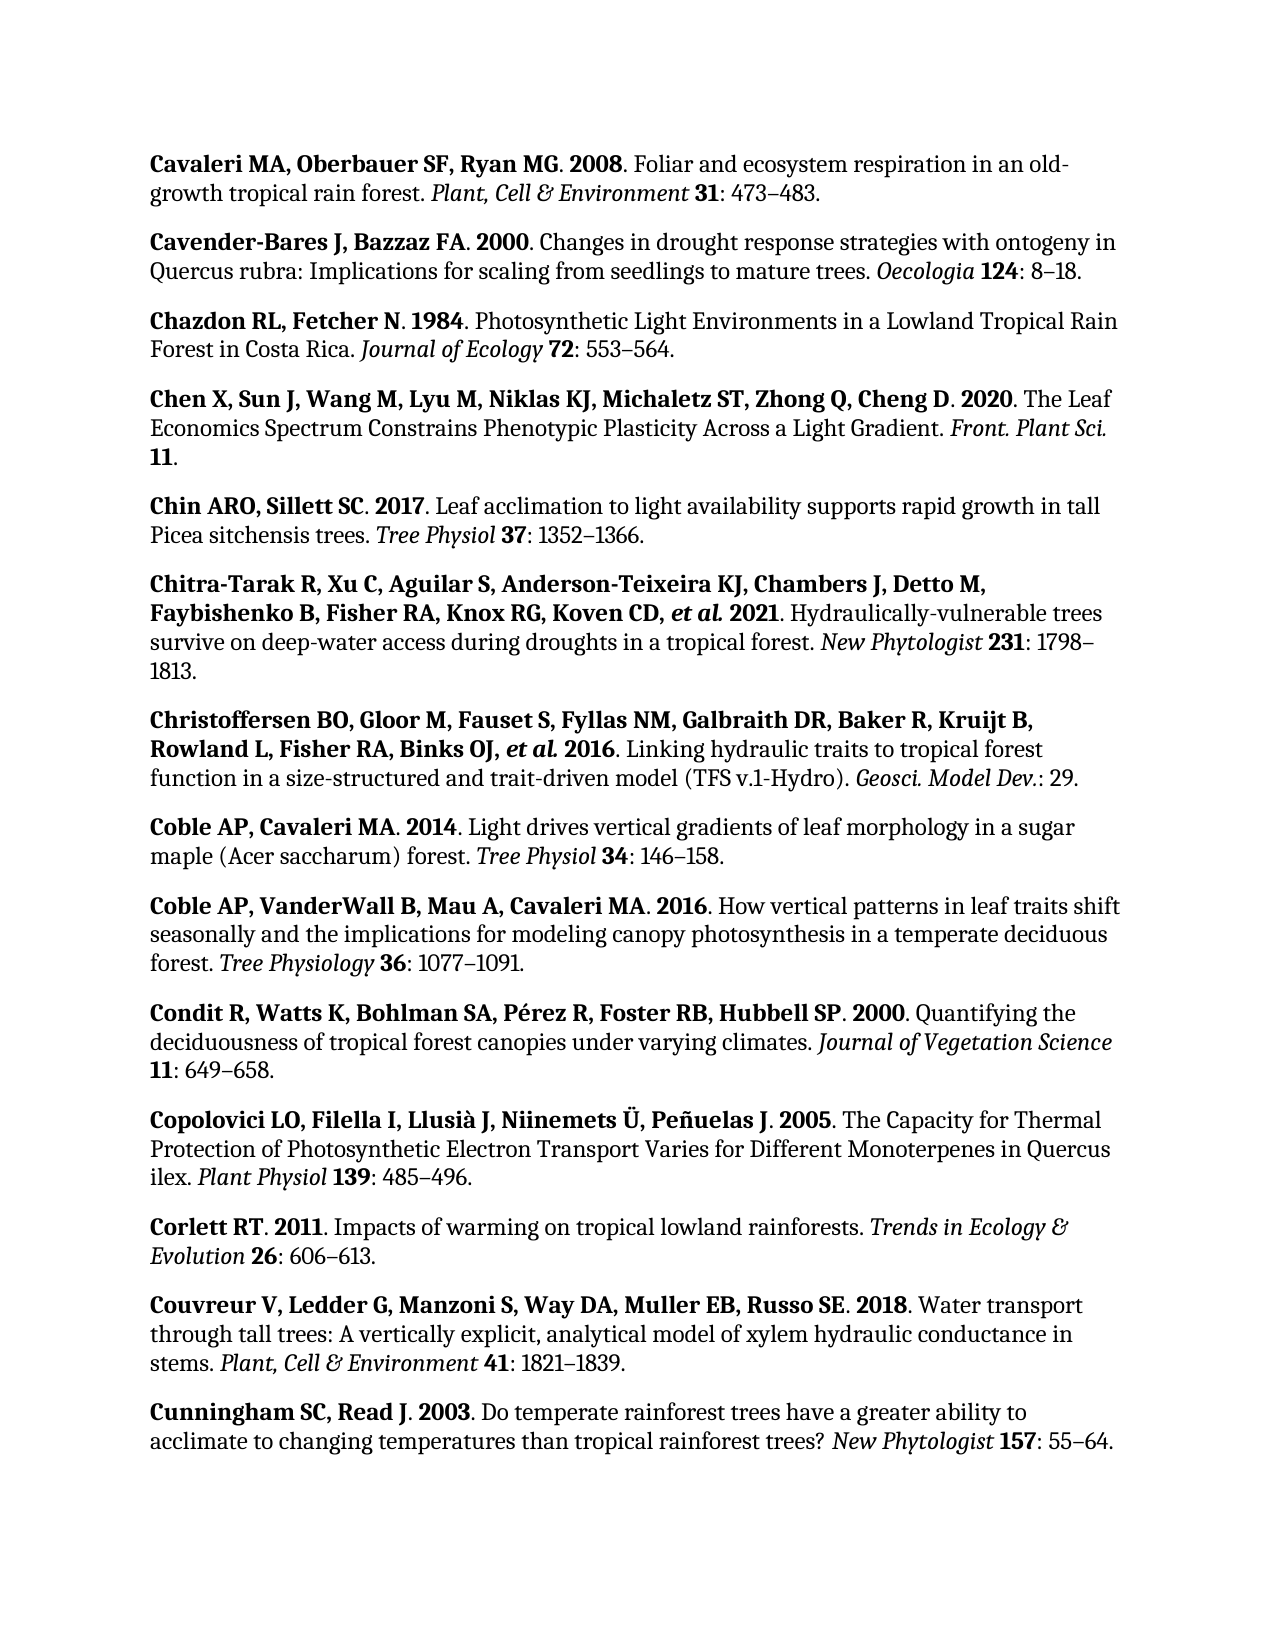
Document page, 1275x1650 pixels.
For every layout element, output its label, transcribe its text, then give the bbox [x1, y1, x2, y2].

text Cavaleri MA, Oberbauer SF, Ryan MG. 2008. Foliar and ecosystem respiration in an old-growth tropical rain forest. Plant, Cell & Environment 31: 473–483. [150, 150, 1125, 207]
text Condit R, Watts K, Bohlman SA, Pérez R, Foster RB, Hubbell SP. 2000. Quantifying the deciduousness of tropical forest canopies under varying climates. Journal of Vegetation Science 11: 649–658. [150, 999, 1125, 1085]
text Chitra-Tarak R, Xu C, Aguilar S, Anderson-Teixeira KJ, Chambers J, Detto M, Faybishenko B, Fisher RA, Knox RG, Koven CD, et al. 2021. Hydraulically-vulnerable trees survive on deep-water access during droughts in a tropical forest. New Phytologist 231: 1798–1813. [150, 570, 1125, 685]
text Chin ARO, Sillett SC. 2017. Leaf acclimation to light availability supports rapid growth in tall Picea sitchensis trees. Tree Physiol 37: 1352–1366. [150, 492, 1125, 549]
text Corlett RT. 2011. Impacts of warming on tropical lowland rainforests. Trends in Ecology & Evolution 26: 606–613. [150, 1213, 1125, 1270]
text Coble AP, Cavaleri MA. 2014. Light drives vertical gradients of leaf morphology in a sugar maple (Acer saccharum) forest. Tree Physiol 34: 146–158. [150, 813, 1125, 871]
text Chazdon RL, Fetcher N. 1984. Photosynthetic Light Environments in a Lowland Tropical Rain Forest in Costa Rica. Journal of Ecology 72: 553–564. [150, 307, 1125, 364]
text Coble AP, VanderWall B, Mau A, Cavaleri MA. 2016. How vertical patterns in leaf traits shift seasonally and the implications for modeling canopy photosynthesis in a temperate deciduous forest. Tree Physiology 36: 1077–1091. [150, 892, 1125, 978]
text Chen X, Sun J, Wang M, Lyu M, Niklas KJ, Michaletz ST, Zhong Q, Cheng D. 2020. The Leaf Economics Spectrum Constrains Phenotypic Plasticity Across a Light Gradient. Front. Plant Sci. 11. [150, 385, 1125, 471]
text Cunningham SC, Read J. 2003. Do temperate rainforest trees have a greater ability to acclimate to changing temperatures than tropical rainforest trees? New Phytologist 157: 55–64. [150, 1398, 1125, 1456]
text Couvreur V, Ledder G, Manzoni S, Way DA, Muller EB, Russo SE. 2018. Water transport through tall trees: A vertically explicit, analytical model of xylem hydraulic conductance in stems. Plant, Cell & Environment 41: 1821–1839. [150, 1291, 1125, 1377]
text Christoffersen BO, Gloor M, Fauset S, Fyllas NM, Galbraith DR, Baker R, Kruijt B, Rowland L, Fisher RA, Binks OJ, et al. 2016. Linking hydraulic traits to tropical forest function in a size-structured and trait-driven model (TFS v.1-Hydro). Geosci. Model Dev.: 29. [150, 706, 1125, 792]
text Copolovici LO, Filella I, Llusià J, Niinemets Ü, Peñuelas J. 2005. The Capacity for Thermal Protection of Photosynthetic Electron Transport Varies for Different Monoterpenes in Quercus ilex. Plant Physiol 139: 485–496. [150, 1106, 1125, 1192]
text Cavender-Bares J, Bazzaz FA. 2000. Changes in drought response strategies with ontogeny in Quercus rubra: Implications for scaling from seedlings to mature trees. Oecologia 124: 8–18. [150, 228, 1125, 286]
